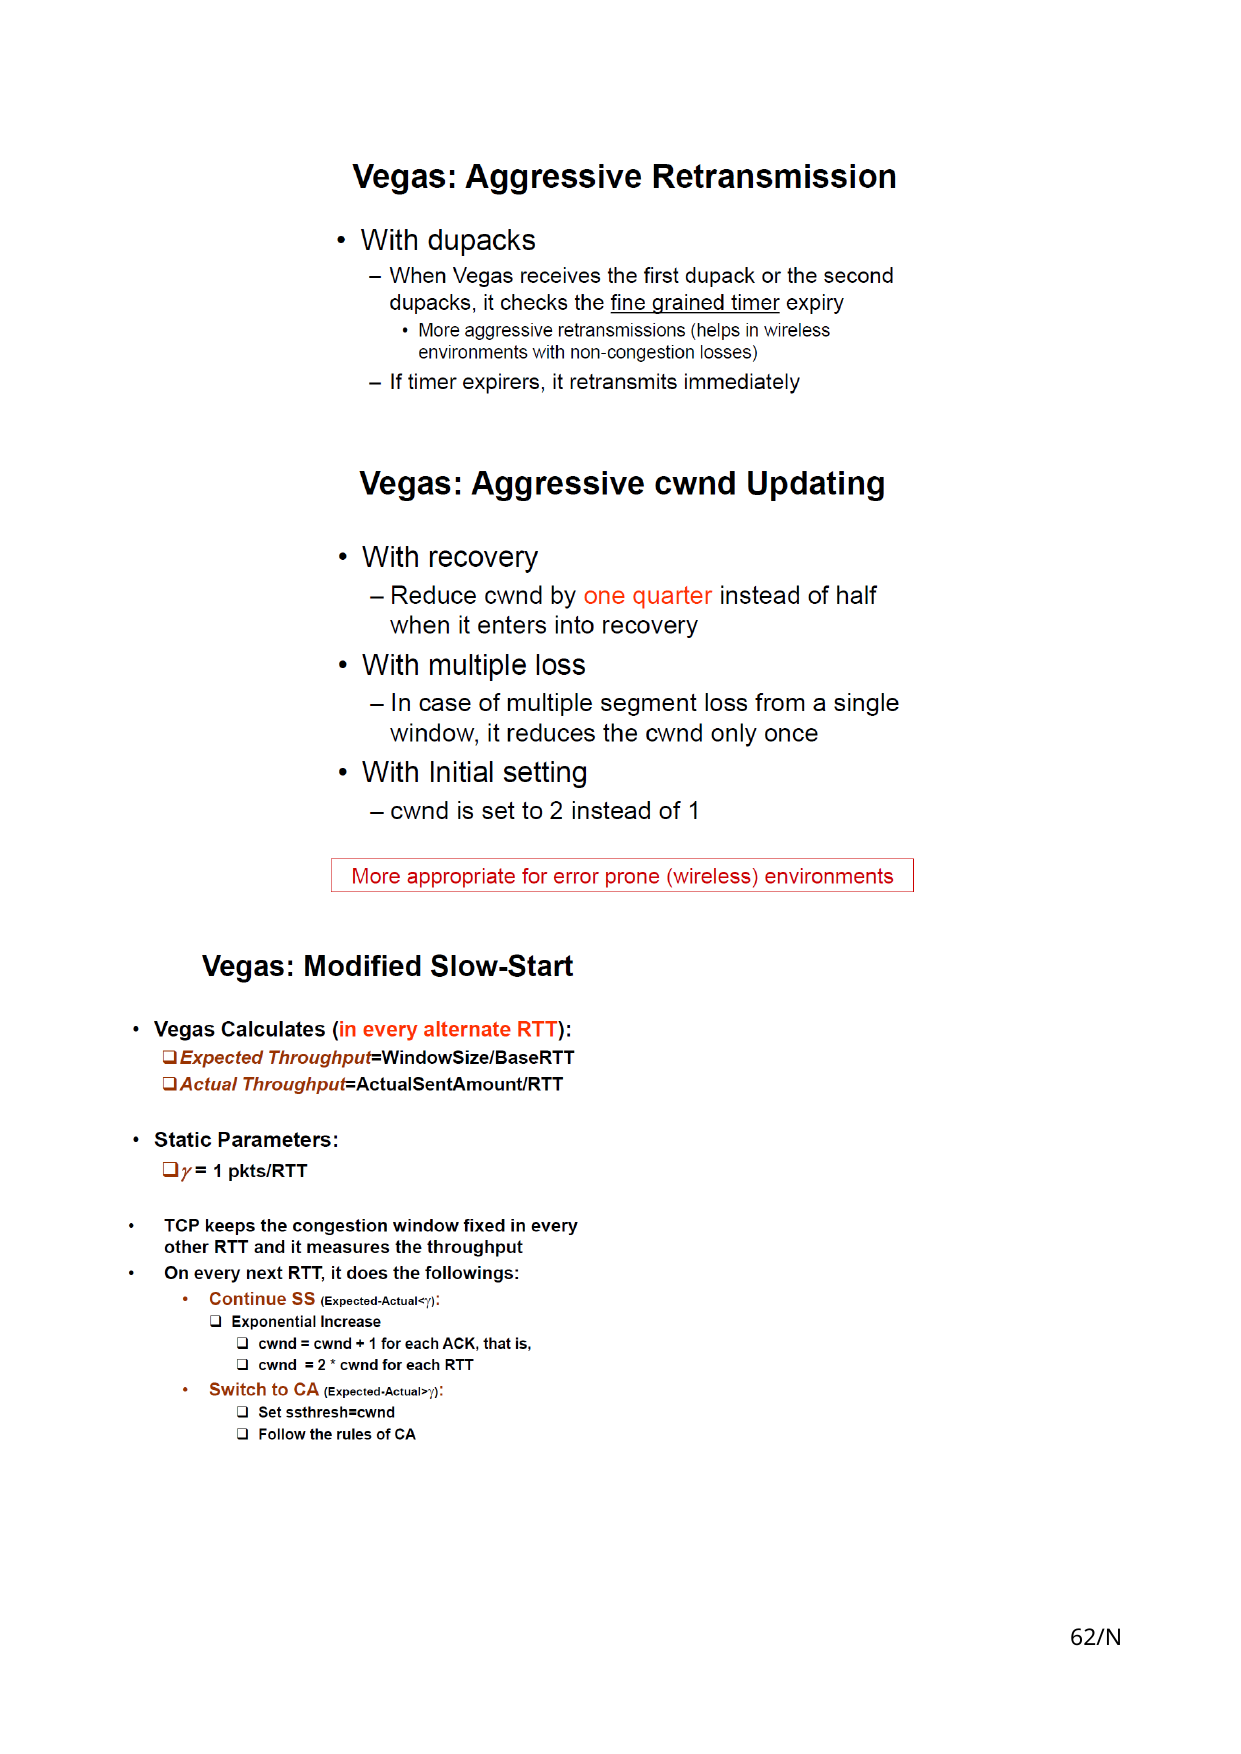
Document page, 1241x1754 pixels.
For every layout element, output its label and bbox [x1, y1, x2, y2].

picture [118, 942, 607, 1200]
picture [315, 455, 925, 904]
picture [118, 1201, 589, 1459]
picture [317, 147, 923, 417]
